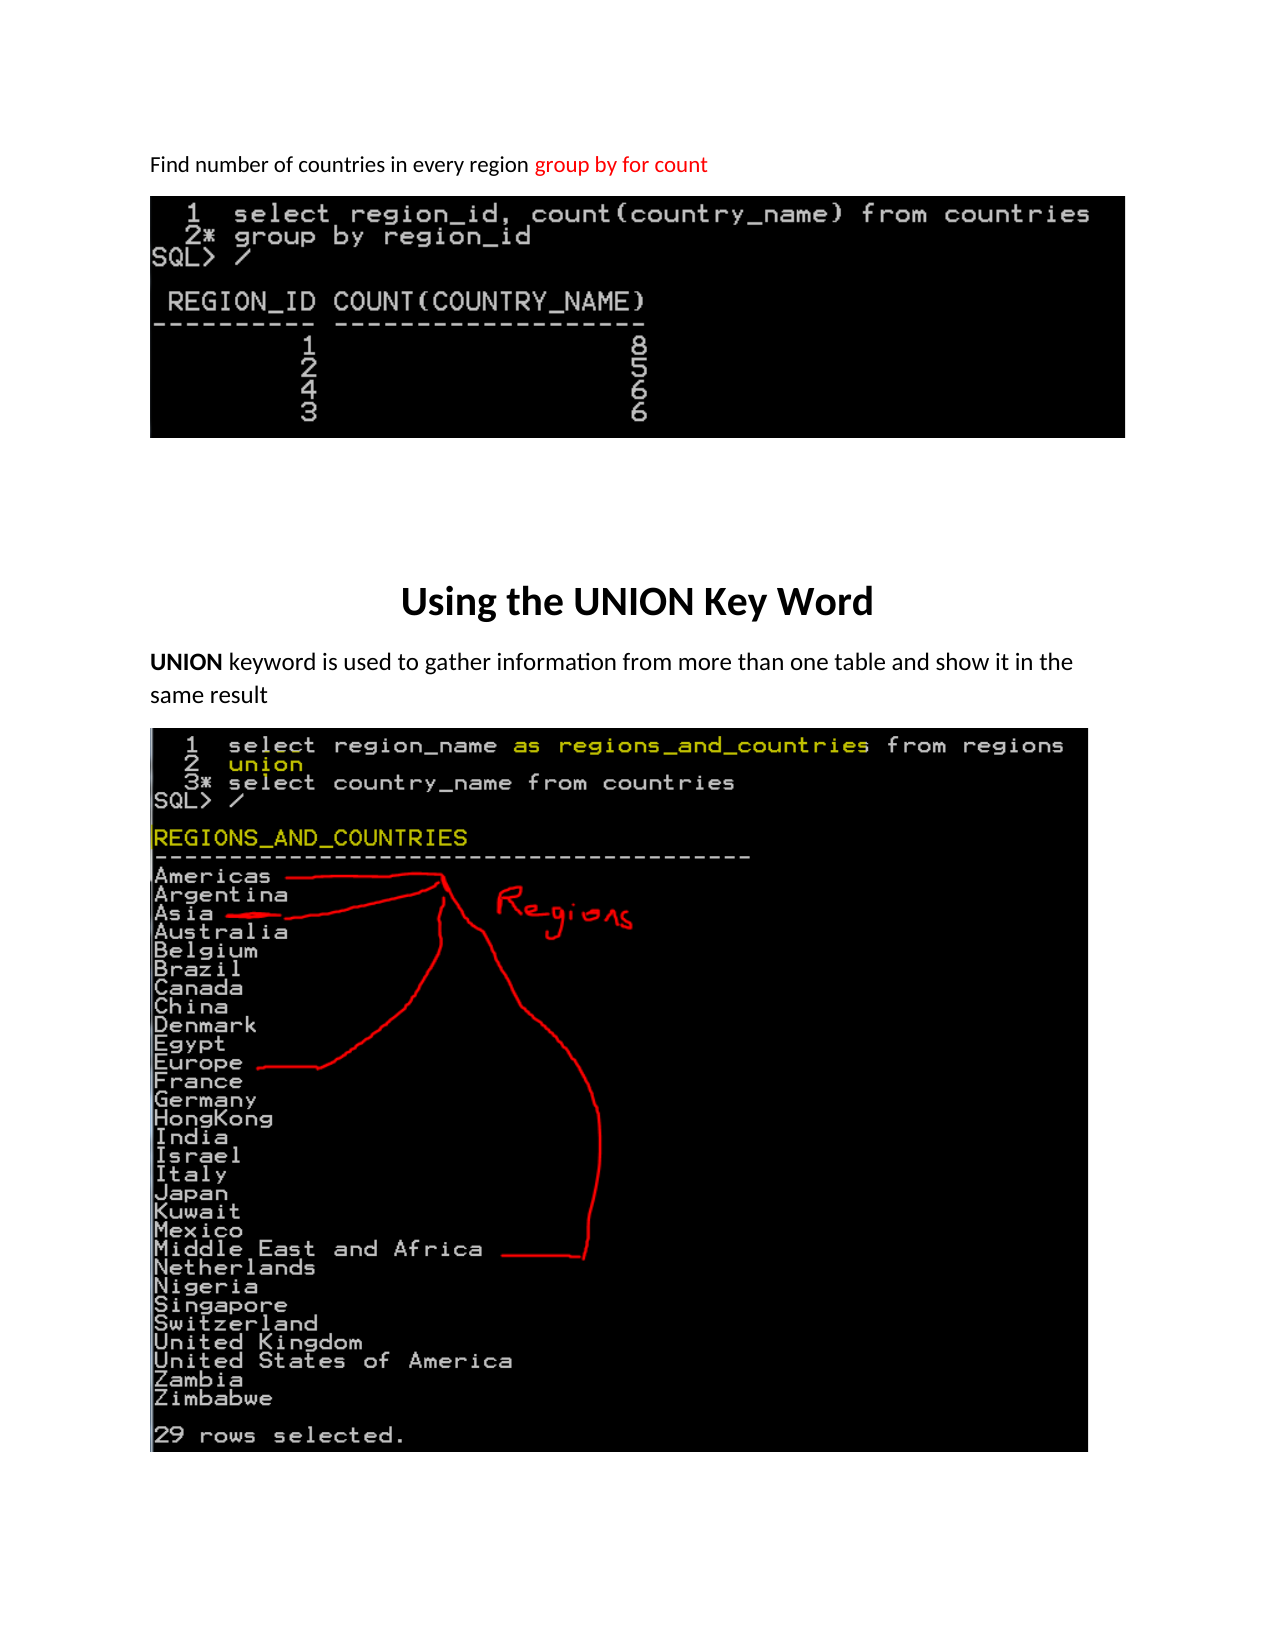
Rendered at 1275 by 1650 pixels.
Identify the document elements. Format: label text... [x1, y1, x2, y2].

picture [150, 196, 1125, 438]
text Find number of countries in every region group by for count [150, 150, 1125, 178]
text Using the UNION Key Word [150, 575, 1125, 626]
picture [150, 728, 1089, 1452]
text UNION keyword is used to gather information from more than one table and show it in the same result [150, 646, 1125, 710]
